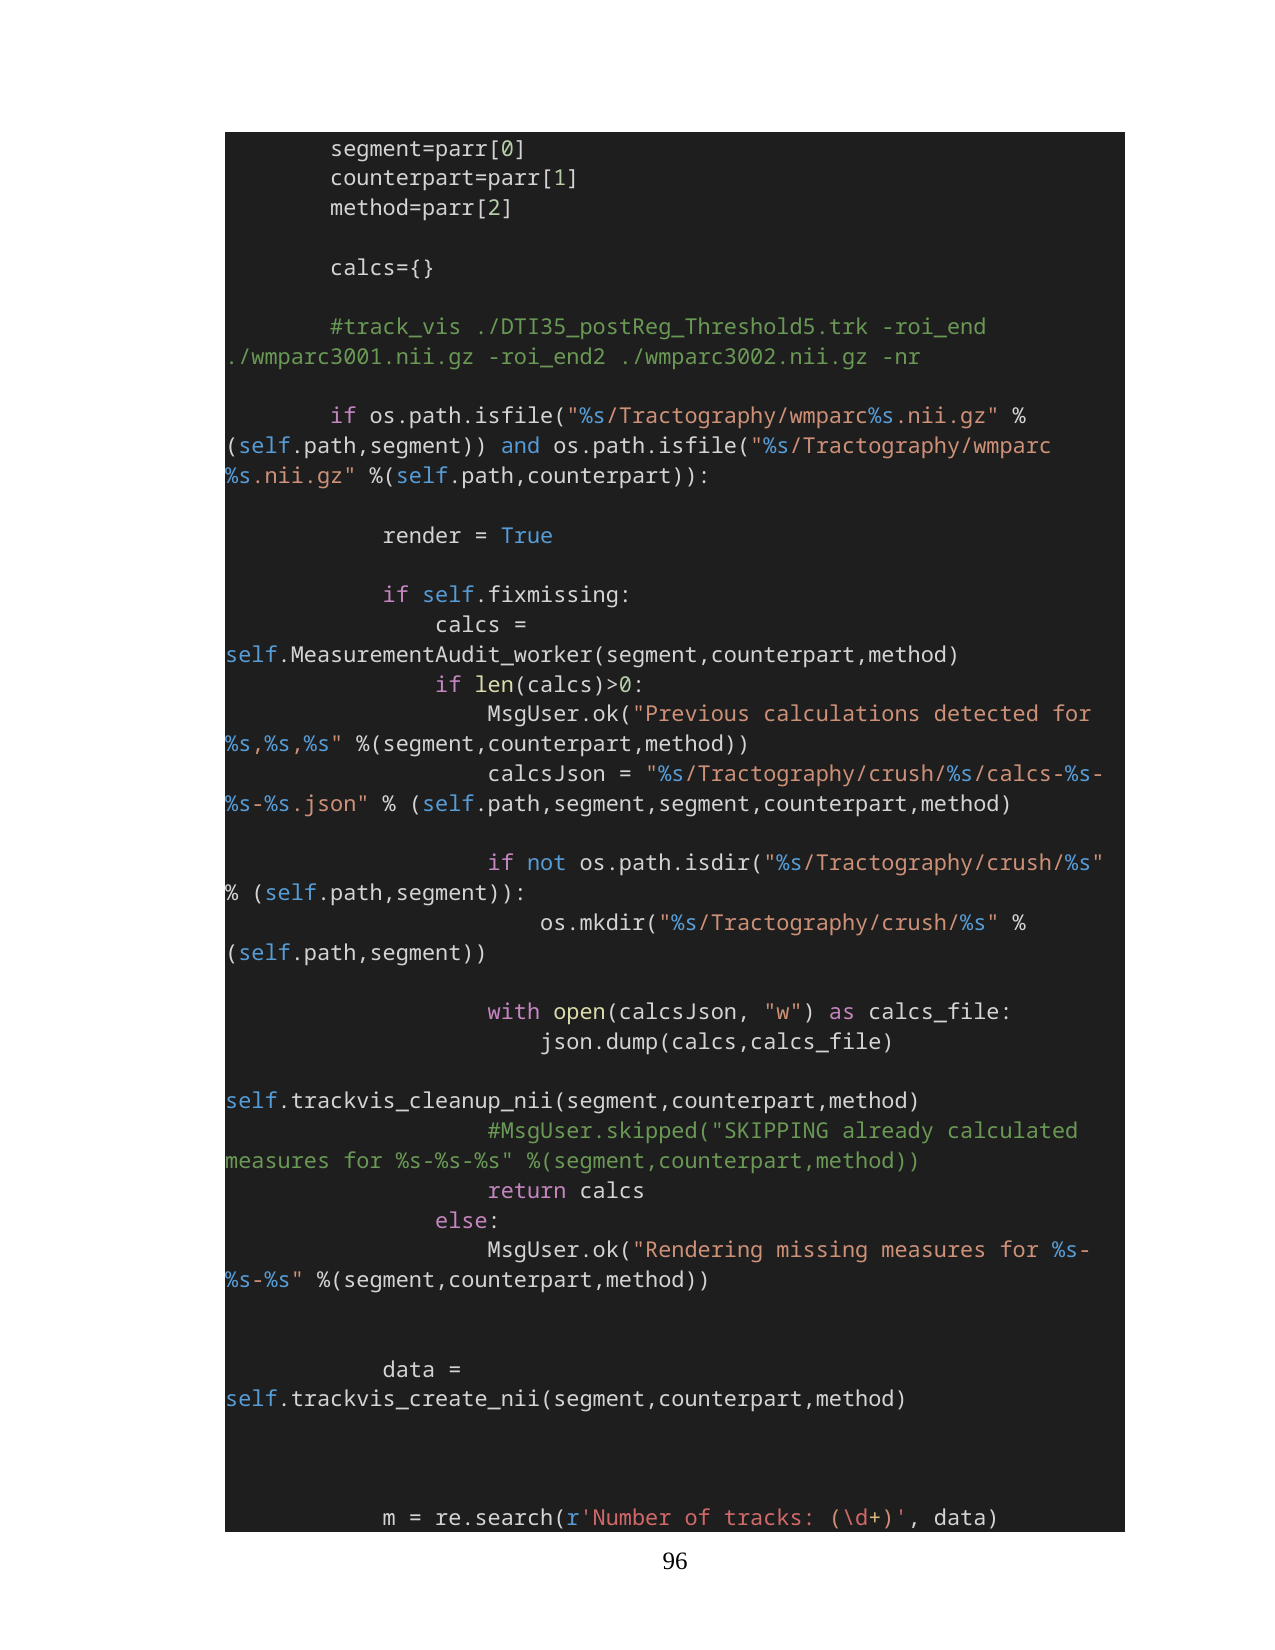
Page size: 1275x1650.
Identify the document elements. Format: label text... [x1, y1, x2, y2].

text calcsJson = "%s/Tractography/crush/%s/calcs-%s-%s-%s.json" % (self.path,segment,segment,counterpart,method) [225, 758, 1125, 817]
text with open(calcsJson, "w") as calcs_file: [225, 996, 1125, 1026]
text render = True [225, 519, 1125, 549]
text MsgUser.ok("Rendering missing measures for %s-%s-%s" %(segment,counterpart,method)) [225, 1234, 1125, 1294]
text json.dump(calcs,calcs_file) [225, 1026, 1125, 1056]
text #MsgUser.skipped("SKIPPING already calculated measures for %s-%s-%s" %(segment,counterpart,method)) [225, 1115, 1125, 1175]
text m = re.search(r'Number of tracks: (\d+)', data) [225, 1502, 1125, 1532]
text if os.path.isfile("%s/Tractography/wmparc%s.nii.gz" %(self.path,segment)) and os.path.isfile("%s/Tractography/wmparc%s.nii.gz" %(self.path,counterpart)): [225, 400, 1125, 490]
text calcs={} [225, 252, 1125, 281]
text if len(calcs)>0: [225, 668, 1125, 698]
text calcs = self.MeasurementAudit_worker(segment,counterpart,method) [225, 609, 1125, 668]
text method=parr[2] [225, 192, 1125, 222]
text self.trackvis_cleanup_nii(segment,counterpart,method) [225, 1056, 1125, 1115]
text return calcs [225, 1175, 1125, 1205]
text #track_vis ./DTI35_postReg_Threshold5.trk -roi_end ./wmparc3001.nii.gz -roi_end2 ./wmparc3002.nii.gz -nr [225, 311, 1125, 371]
text MsgUser.ok("Previous calculations detected for %s,%s,%s" %(segment,counterpart,method)) [225, 698, 1125, 758]
text data = self.trackvis_create_nii(segment,counterpart,method) [225, 1353, 1125, 1413]
text if not os.path.isdir("%s/Tractography/crush/%s" % (self.path,segment)): [225, 847, 1125, 907]
text segment=parr[0] [225, 132, 1125, 162]
text else: [225, 1205, 1125, 1234]
text counterpart=parr[1] [225, 162, 1125, 192]
text if self.fixmissing: [225, 579, 1125, 609]
text os.mkdir("%s/Tractography/crush/%s" % (self.path,segment)) [225, 907, 1125, 966]
